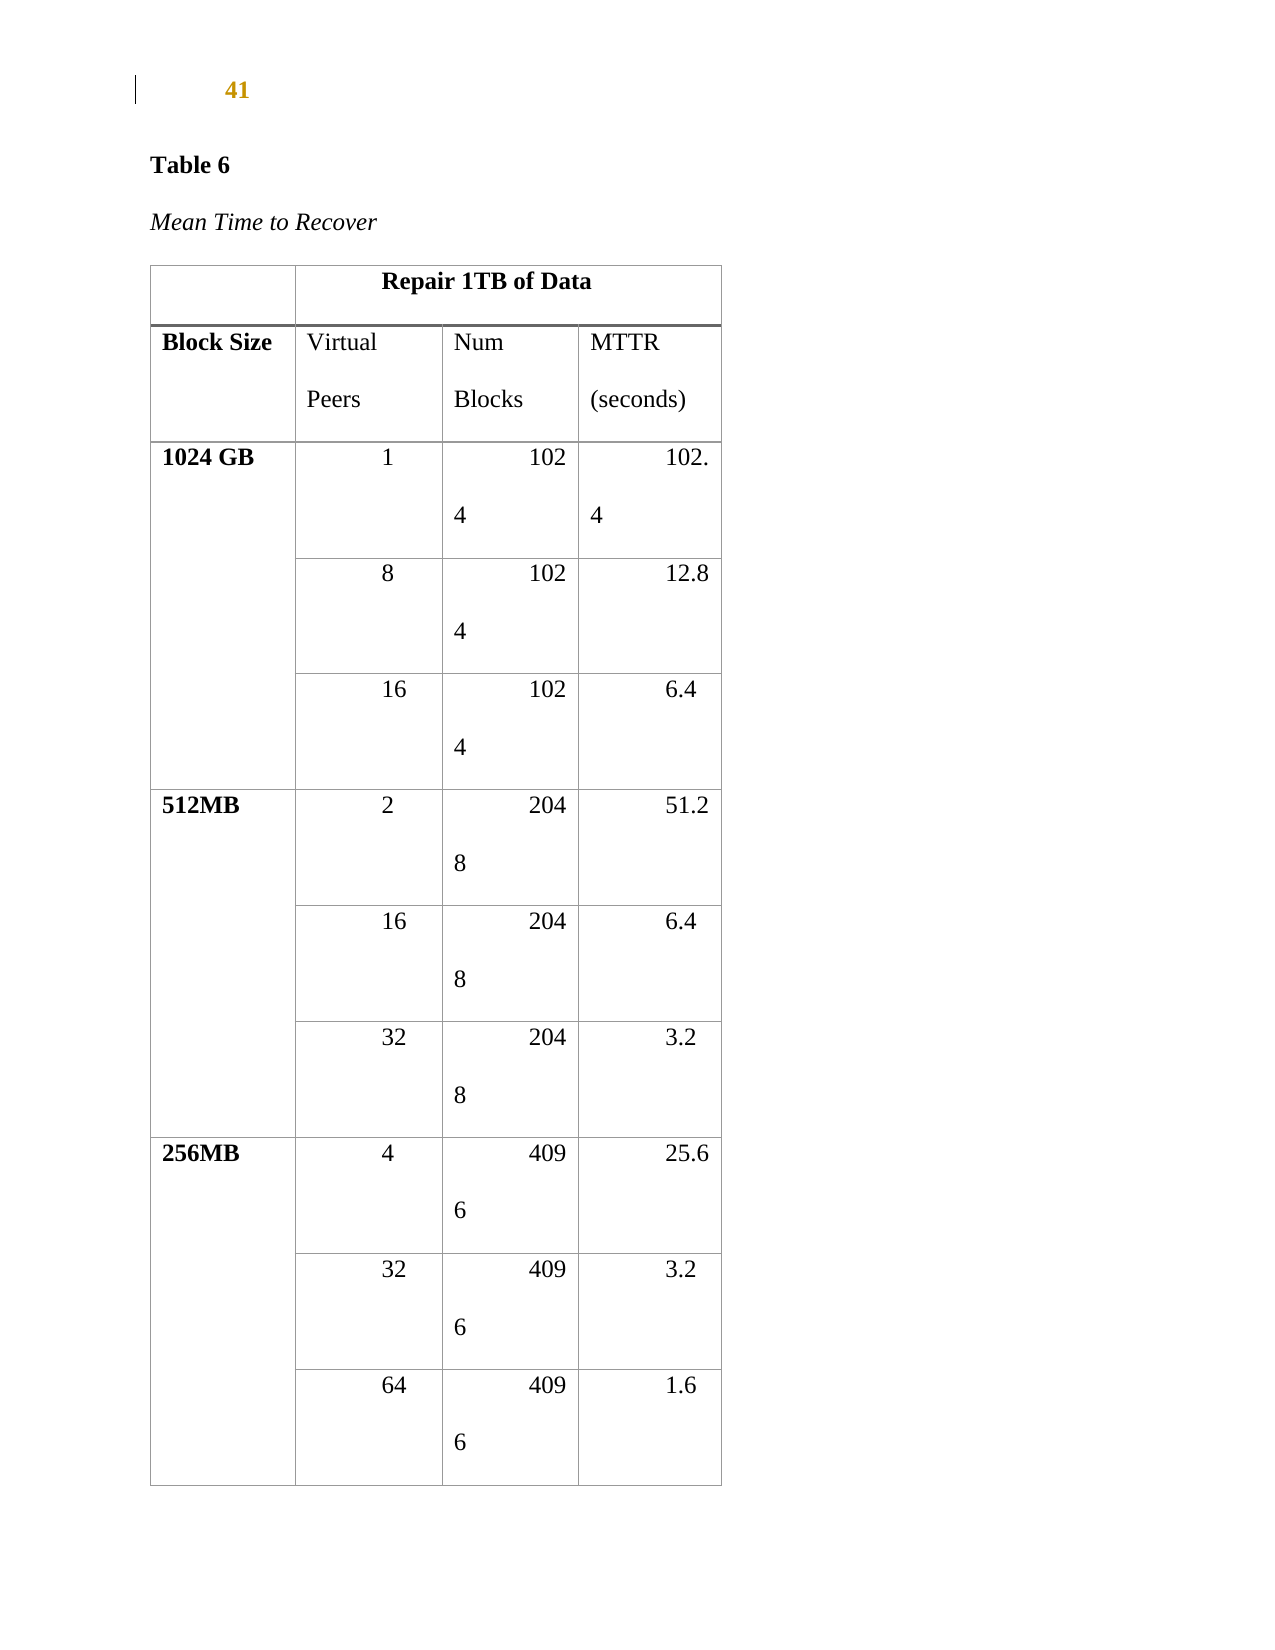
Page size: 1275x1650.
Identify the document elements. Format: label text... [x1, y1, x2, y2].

text Table 6 Mean Time to Recover [150, 150, 1125, 236]
table_cell 102.4 [579, 443, 721, 557]
table_cell 25.6 [579, 1138, 721, 1253]
table_header [151, 266, 295, 323]
table_cell 1024 [443, 559, 578, 673]
table_cell 4096 [443, 1254, 578, 1369]
table_cell Block Size [151, 327, 295, 441]
table_cell 6.4 [579, 674, 721, 789]
table_cell 12.8 [579, 559, 721, 673]
table_cell Virtual Peers [296, 327, 442, 441]
table_cell 1024 [443, 443, 578, 557]
table_cell 1024 [443, 674, 578, 789]
table_cell 512MB [151, 790, 295, 1137]
table_cell 2048 [443, 790, 578, 905]
table_cell 2048 [443, 1022, 578, 1137]
table_cell 1 [296, 443, 442, 557]
table_cell Num Blocks [443, 327, 578, 441]
table_cell 1024 GB [151, 443, 295, 789]
table_cell 32 [296, 1022, 442, 1137]
table_cell 4096 [443, 1370, 578, 1485]
table_cell 3.2 [579, 1254, 721, 1369]
table_cell 6.4 [579, 906, 721, 1021]
table_cell 64 [296, 1370, 442, 1485]
table_cell 2048 [443, 906, 578, 1021]
table_header Repair 1TB of Data [296, 266, 721, 323]
table_cell 4096 [443, 1138, 578, 1253]
table_cell 4 [296, 1138, 442, 1253]
table_cell 16 [296, 674, 442, 789]
table_cell 51.2 [579, 790, 721, 905]
table_cell MTTR (seconds) [579, 327, 721, 441]
table_cell 16 [296, 906, 442, 1021]
table_cell 2 [296, 790, 442, 905]
table_cell 3.2 [579, 1022, 721, 1137]
table_cell 256MB [151, 1138, 295, 1485]
table_cell 8 [296, 559, 442, 673]
table_cell 32 [296, 1254, 442, 1369]
table_cell 1.6 [579, 1370, 721, 1485]
